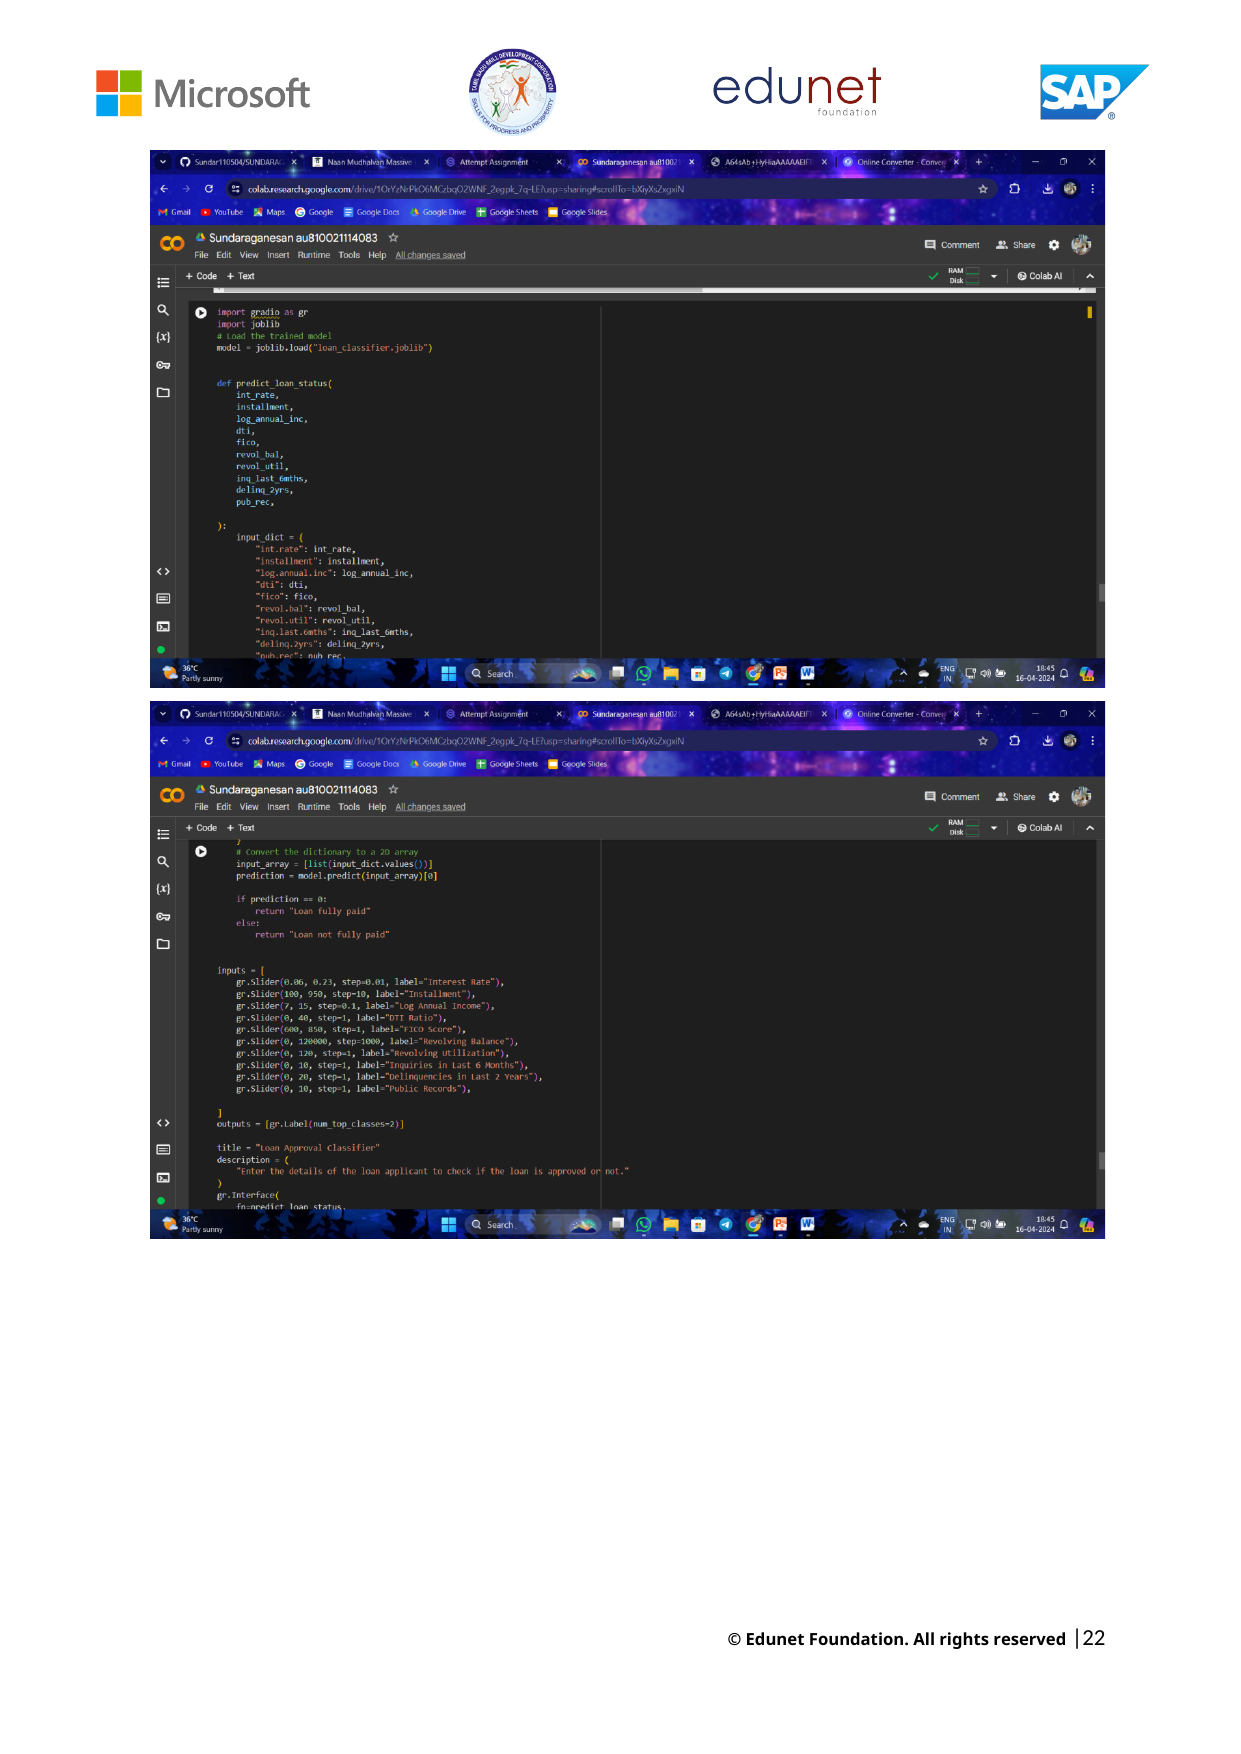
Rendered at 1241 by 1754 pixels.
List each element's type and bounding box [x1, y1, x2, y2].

picture [150, 701, 1106, 1239]
picture [706, 60, 889, 122]
picture [91, 65, 316, 121]
picture [150, 150, 1106, 688]
picture [1039, 63, 1151, 121]
picture [466, 45, 558, 137]
